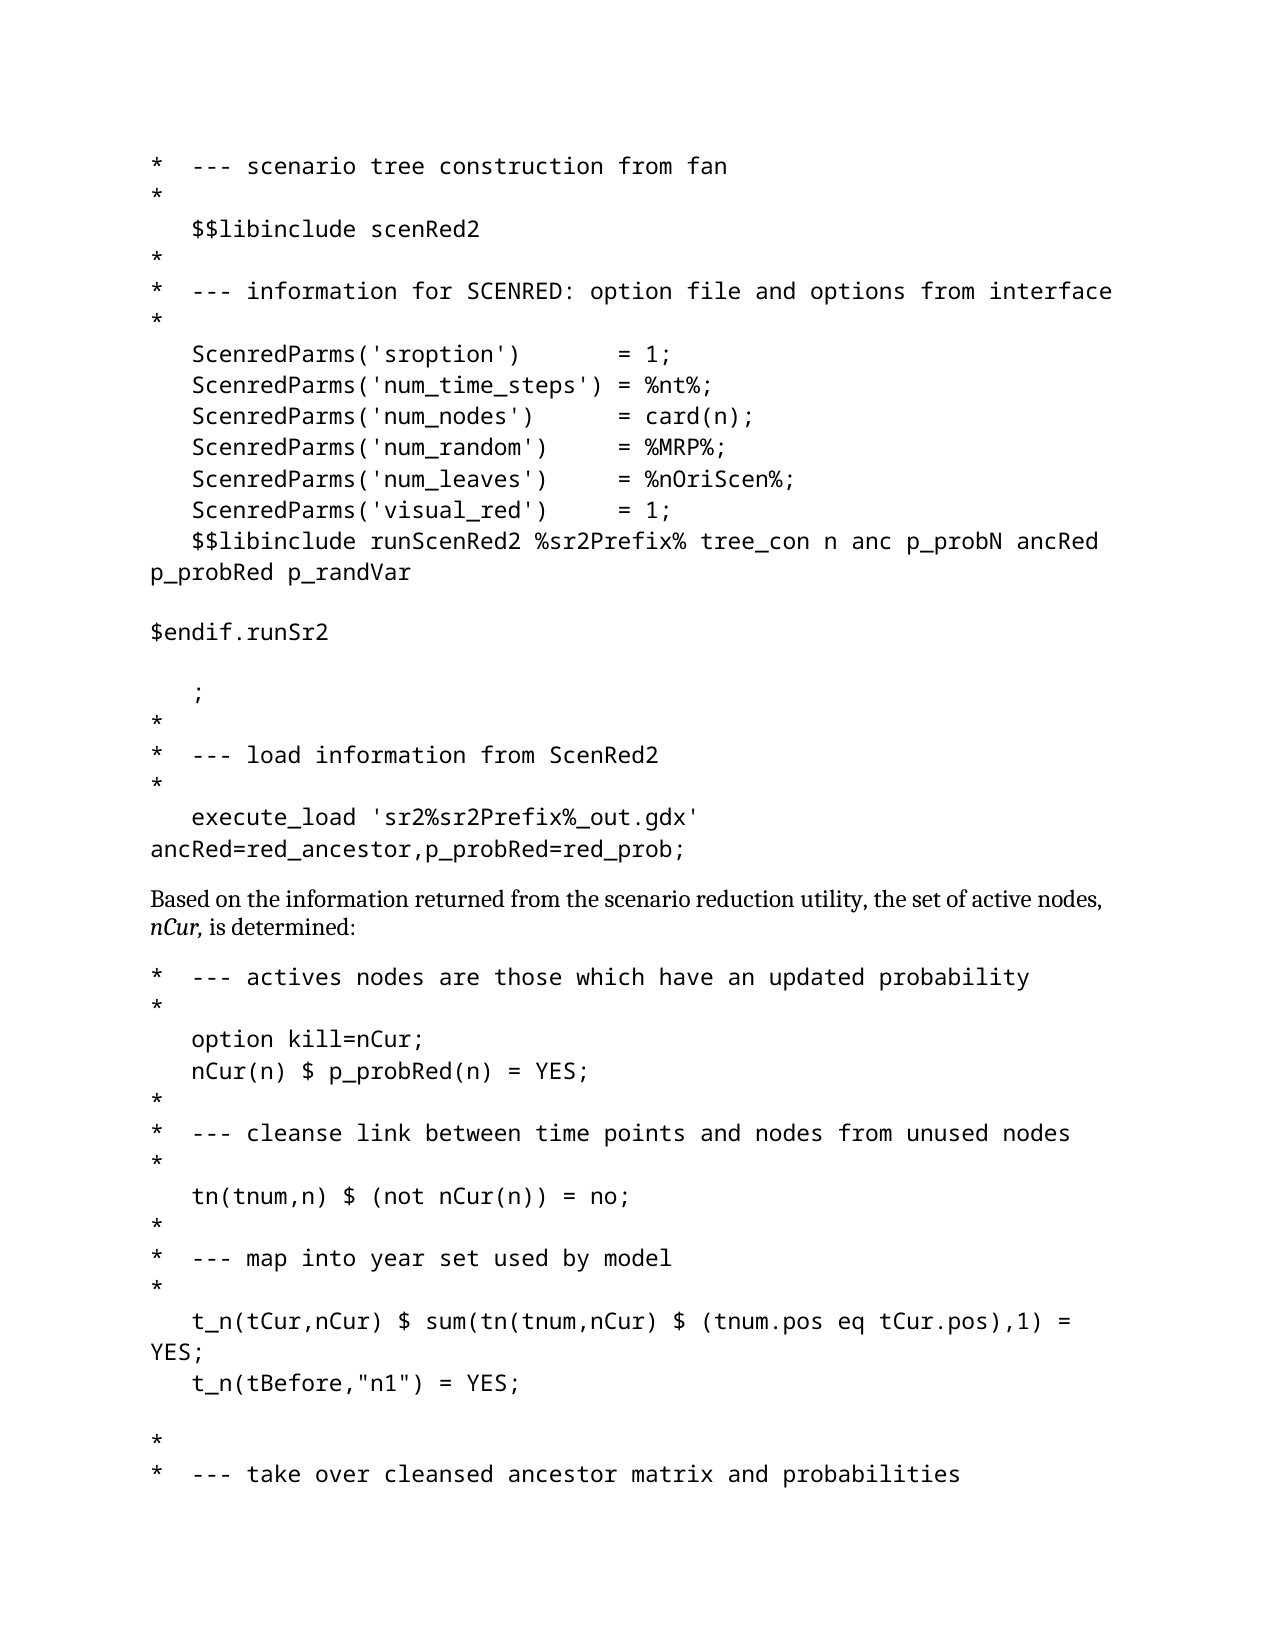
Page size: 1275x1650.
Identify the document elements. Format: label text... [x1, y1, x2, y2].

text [150, 961, 1125, 1489]
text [150, 150, 1125, 864]
text Based on the information returned from the scenario reduction utility, the set of active nodes, nCur, is determined: [150, 884, 1125, 942]
